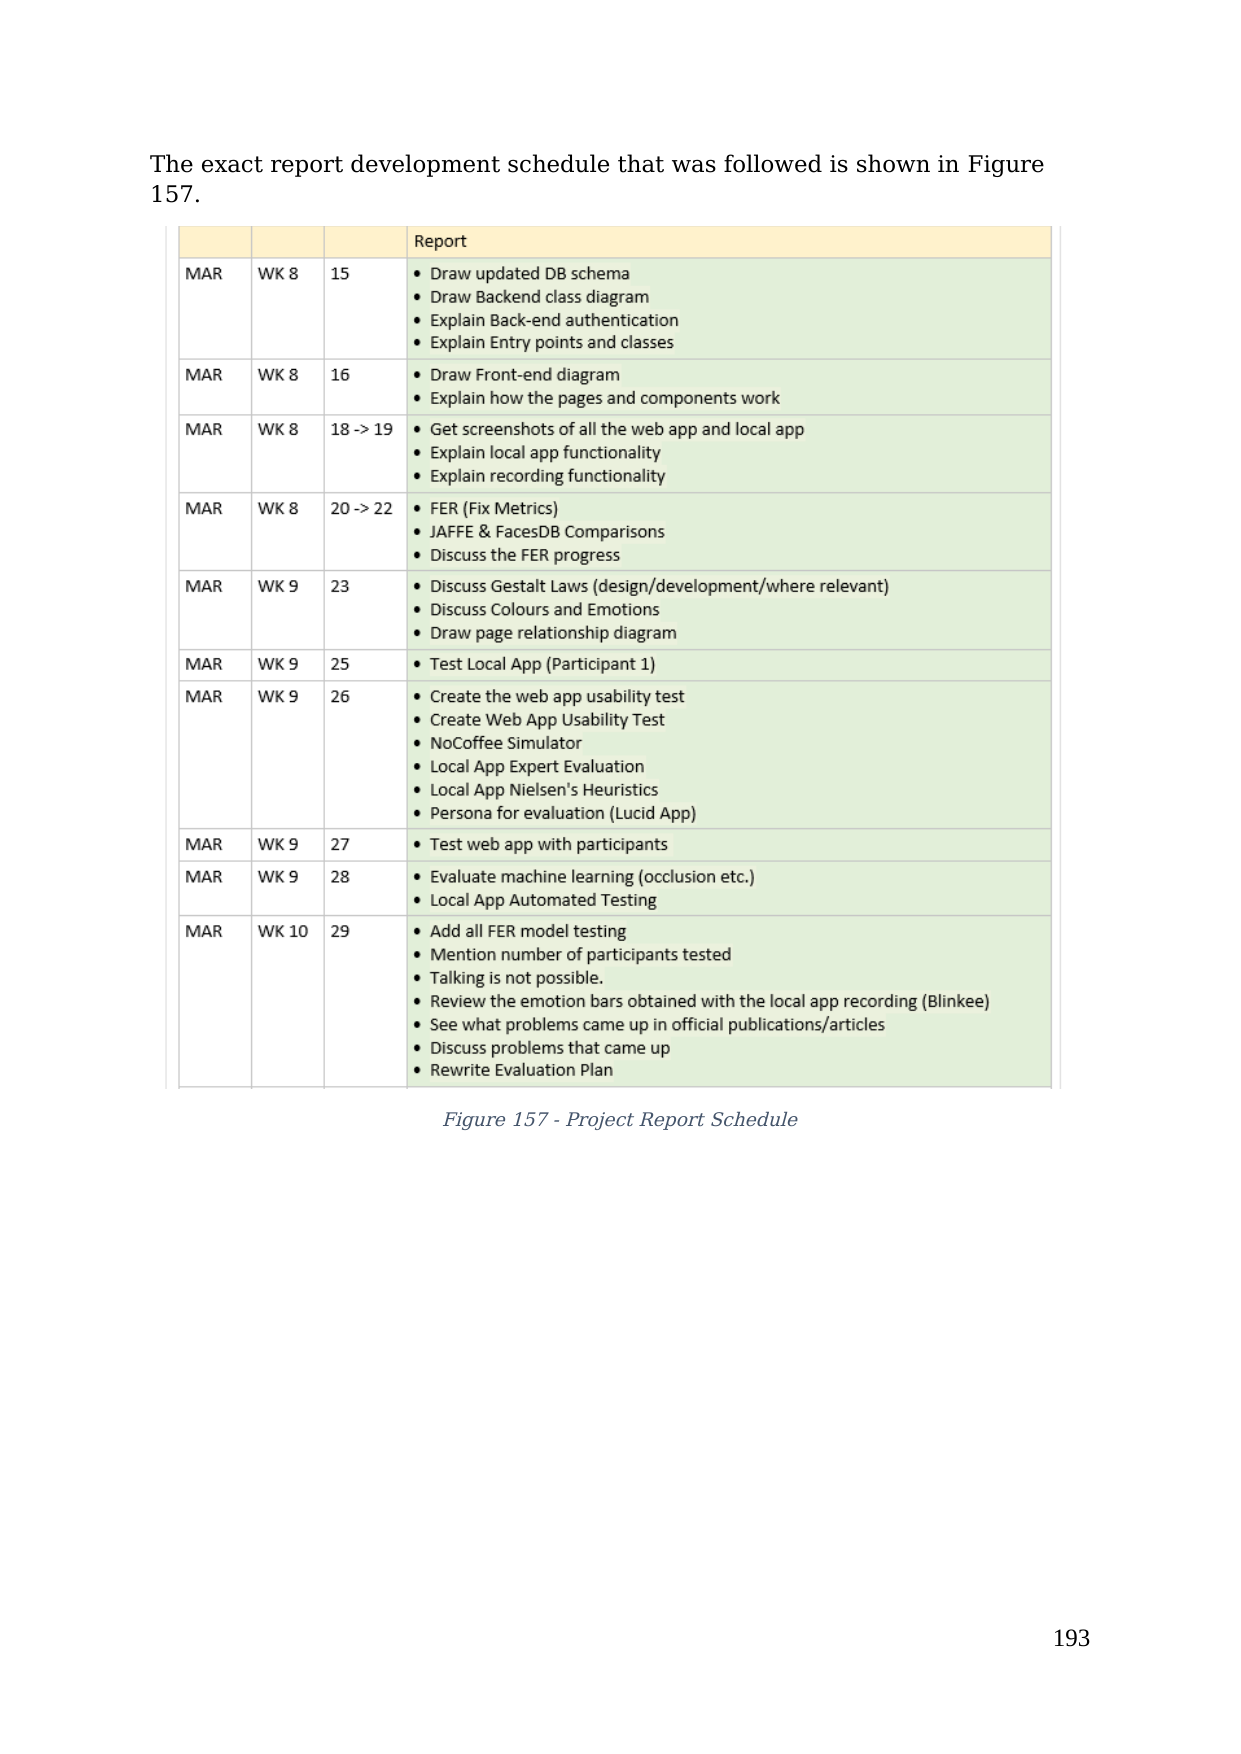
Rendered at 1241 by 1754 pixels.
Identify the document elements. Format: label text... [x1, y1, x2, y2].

text The exact report development schedule that was followed is shown in Figure 156. [150, 150, 1090, 207]
text Figure 157 - Project Report Schedule [150, 1107, 1090, 1130]
picture [150, 226, 1091, 1089]
